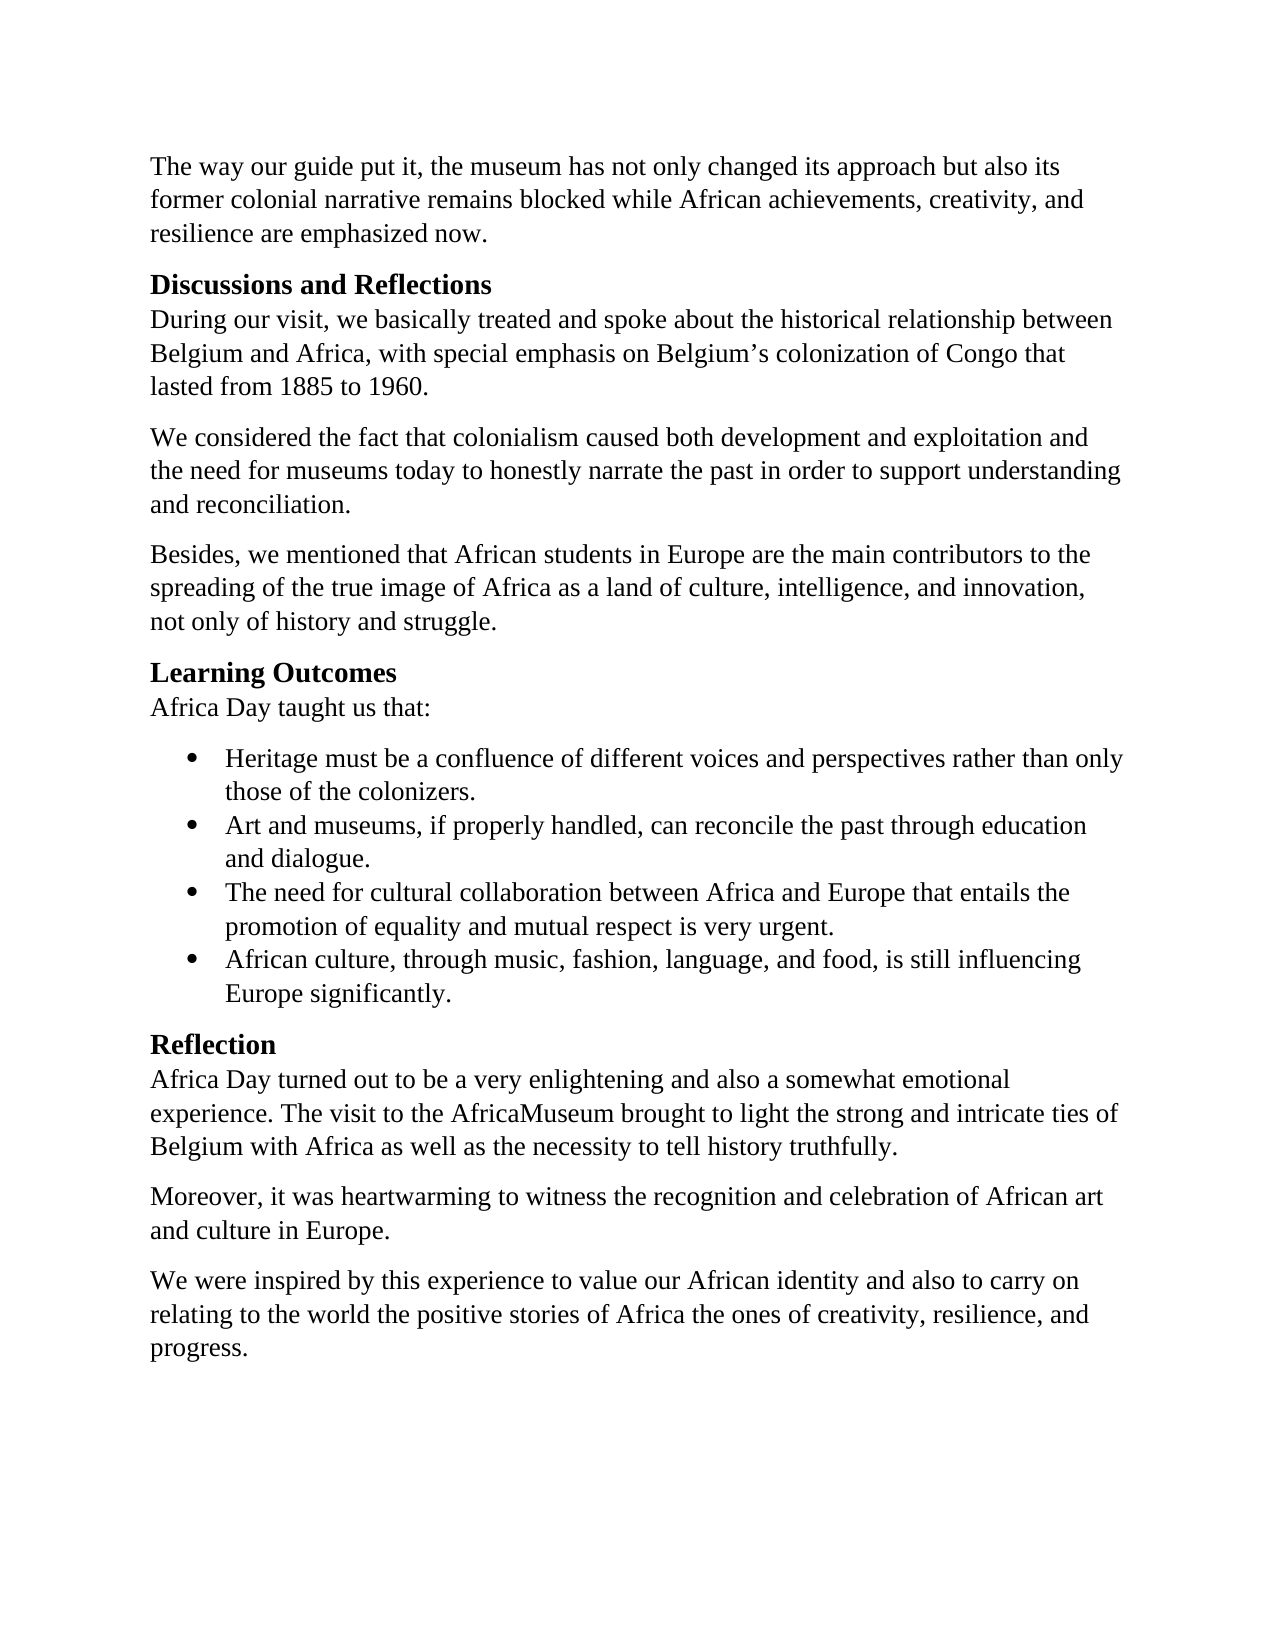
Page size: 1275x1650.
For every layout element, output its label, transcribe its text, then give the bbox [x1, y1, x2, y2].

text During our visit, we basically treated and spoke about the historical relationship between Belgium and Africa, with special emphasis on Belgium’s colonization of Congo that lasted from 1885 to 1960. [150, 303, 1125, 402]
subtitle Learning Outcomes [150, 655, 1125, 689]
subtitle Discussions and Reflections [150, 267, 1125, 301]
subtitle Reflection [150, 1027, 1125, 1061]
text Besides, we mentioned that African students in Europe are the main contributors to the spreading of the true image of Africa as a land of culture, intelligence, and innovation, not only of history and struggle. [150, 538, 1125, 636]
list The need for cultural collaboration between Africa and Europe that entails the promotion of equality and mutual respect is very urgent. [187, 876, 1125, 941]
text Africa Day taught us that: [150, 691, 1125, 723]
list Heritage must be a confluence of different voices and perspectives rather than only those of the colonizers. [187, 742, 1125, 806]
text We were inspired by this experience to value our African identity and also to carry on relating to the world the positive stories of Africa the ones of creativity, resilience, and progress. [150, 1264, 1125, 1362]
list Art and museums, if properly handled, can reconcile the past through education and dialogue. [187, 809, 1125, 874]
text Africa Day turned out to be a very enlightening and also a somewhat emotional experience. The visit to the AfricaMuseum brought to light the strong and intricate ties of Belgium with Africa as well as the necessity to tell history truthfully. [150, 1063, 1125, 1161]
text Moreover, it was heartwarming to witness the recognition and celebration of African art and culture in Europe. [150, 1181, 1125, 1245]
text The way our guide put it, the museum has not only changed its approach but also its former colonial narrative remains blocked while African achievements, creativity, and resilience are emphasized now. [150, 150, 1125, 248]
list African culture, through music, fashion, language, and food, is still influencing Europe significantly. [187, 943, 1125, 1008]
text We considered the fact that colonialism caused both development and exploitation and the need for museums today to honestly narrate the past in order to support understanding and reconciliation. [150, 421, 1125, 519]
